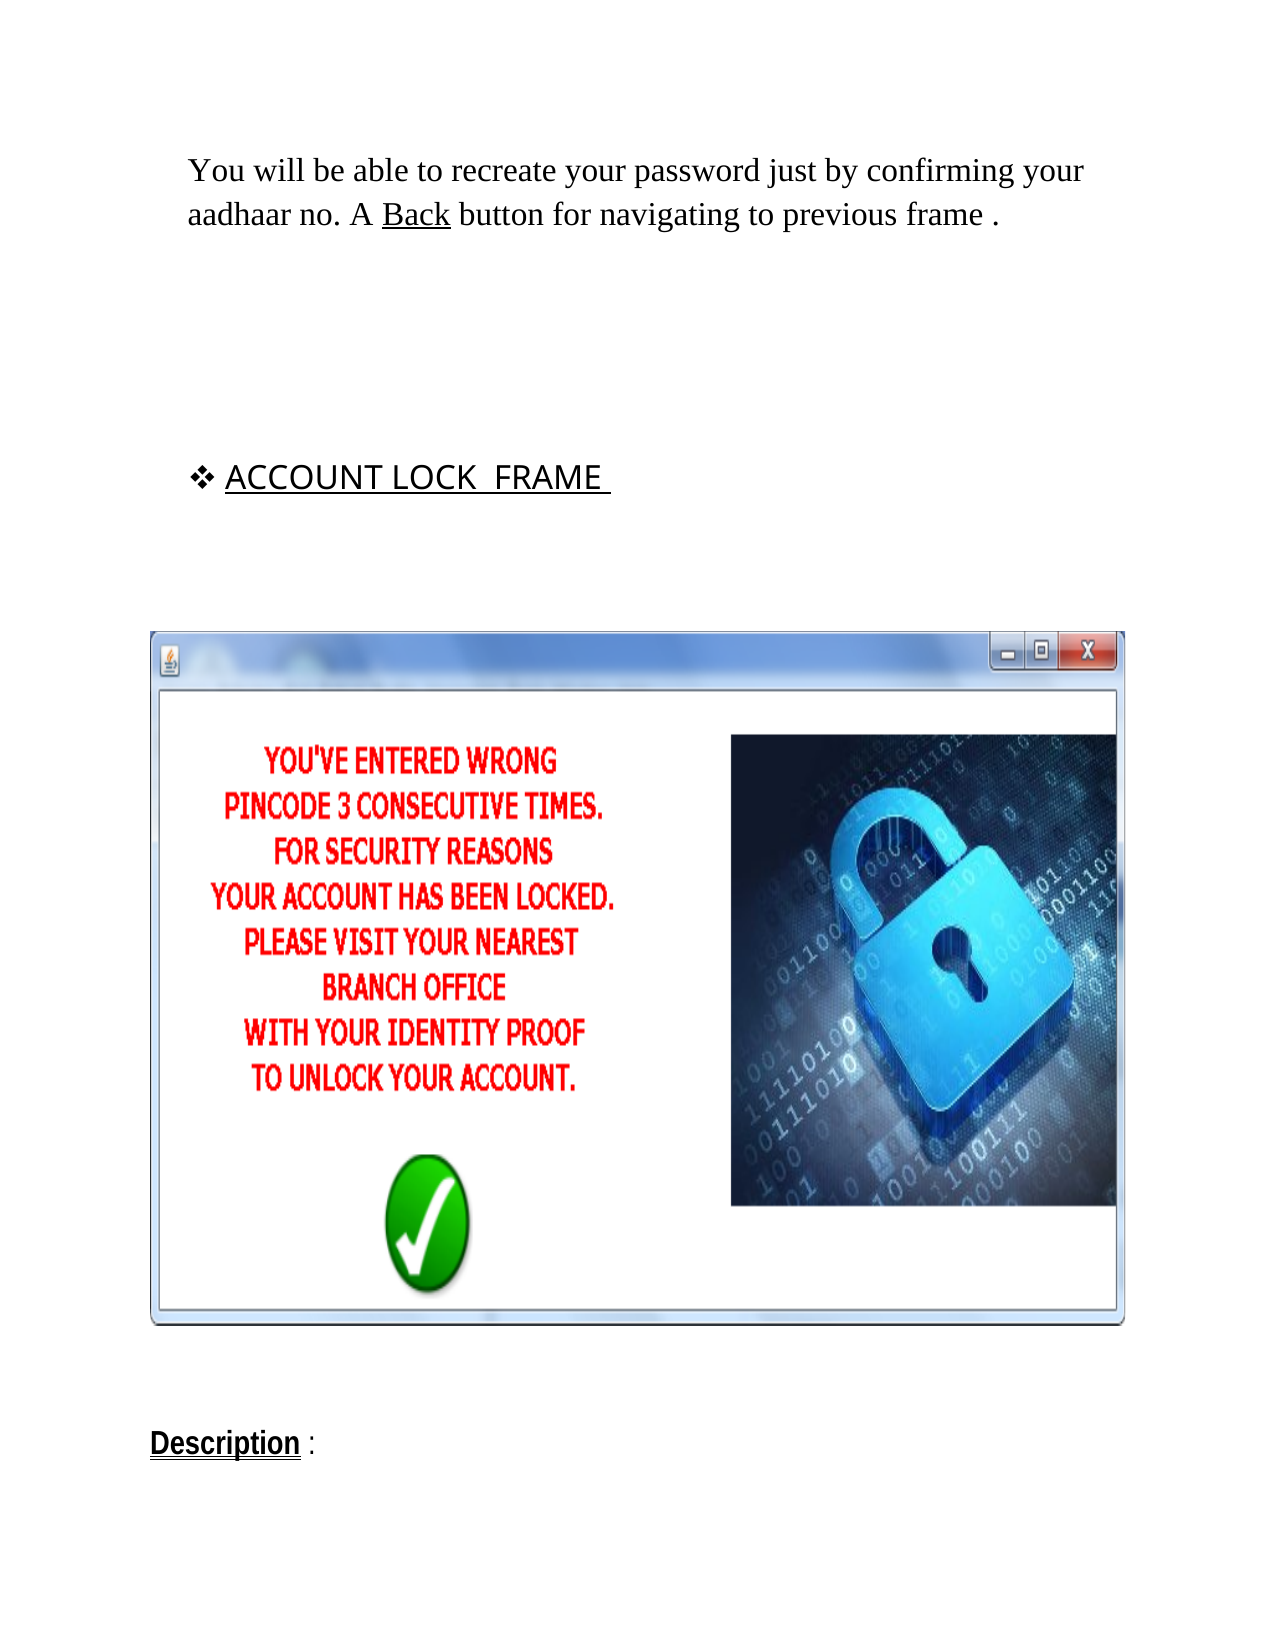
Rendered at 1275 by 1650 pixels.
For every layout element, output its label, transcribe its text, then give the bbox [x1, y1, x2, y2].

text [187, 150, 1125, 232]
picture [150, 631, 1126, 1326]
list ACCOUNT LOCK FRAME [187, 454, 1125, 499]
text Description : [150, 1423, 1125, 1461]
